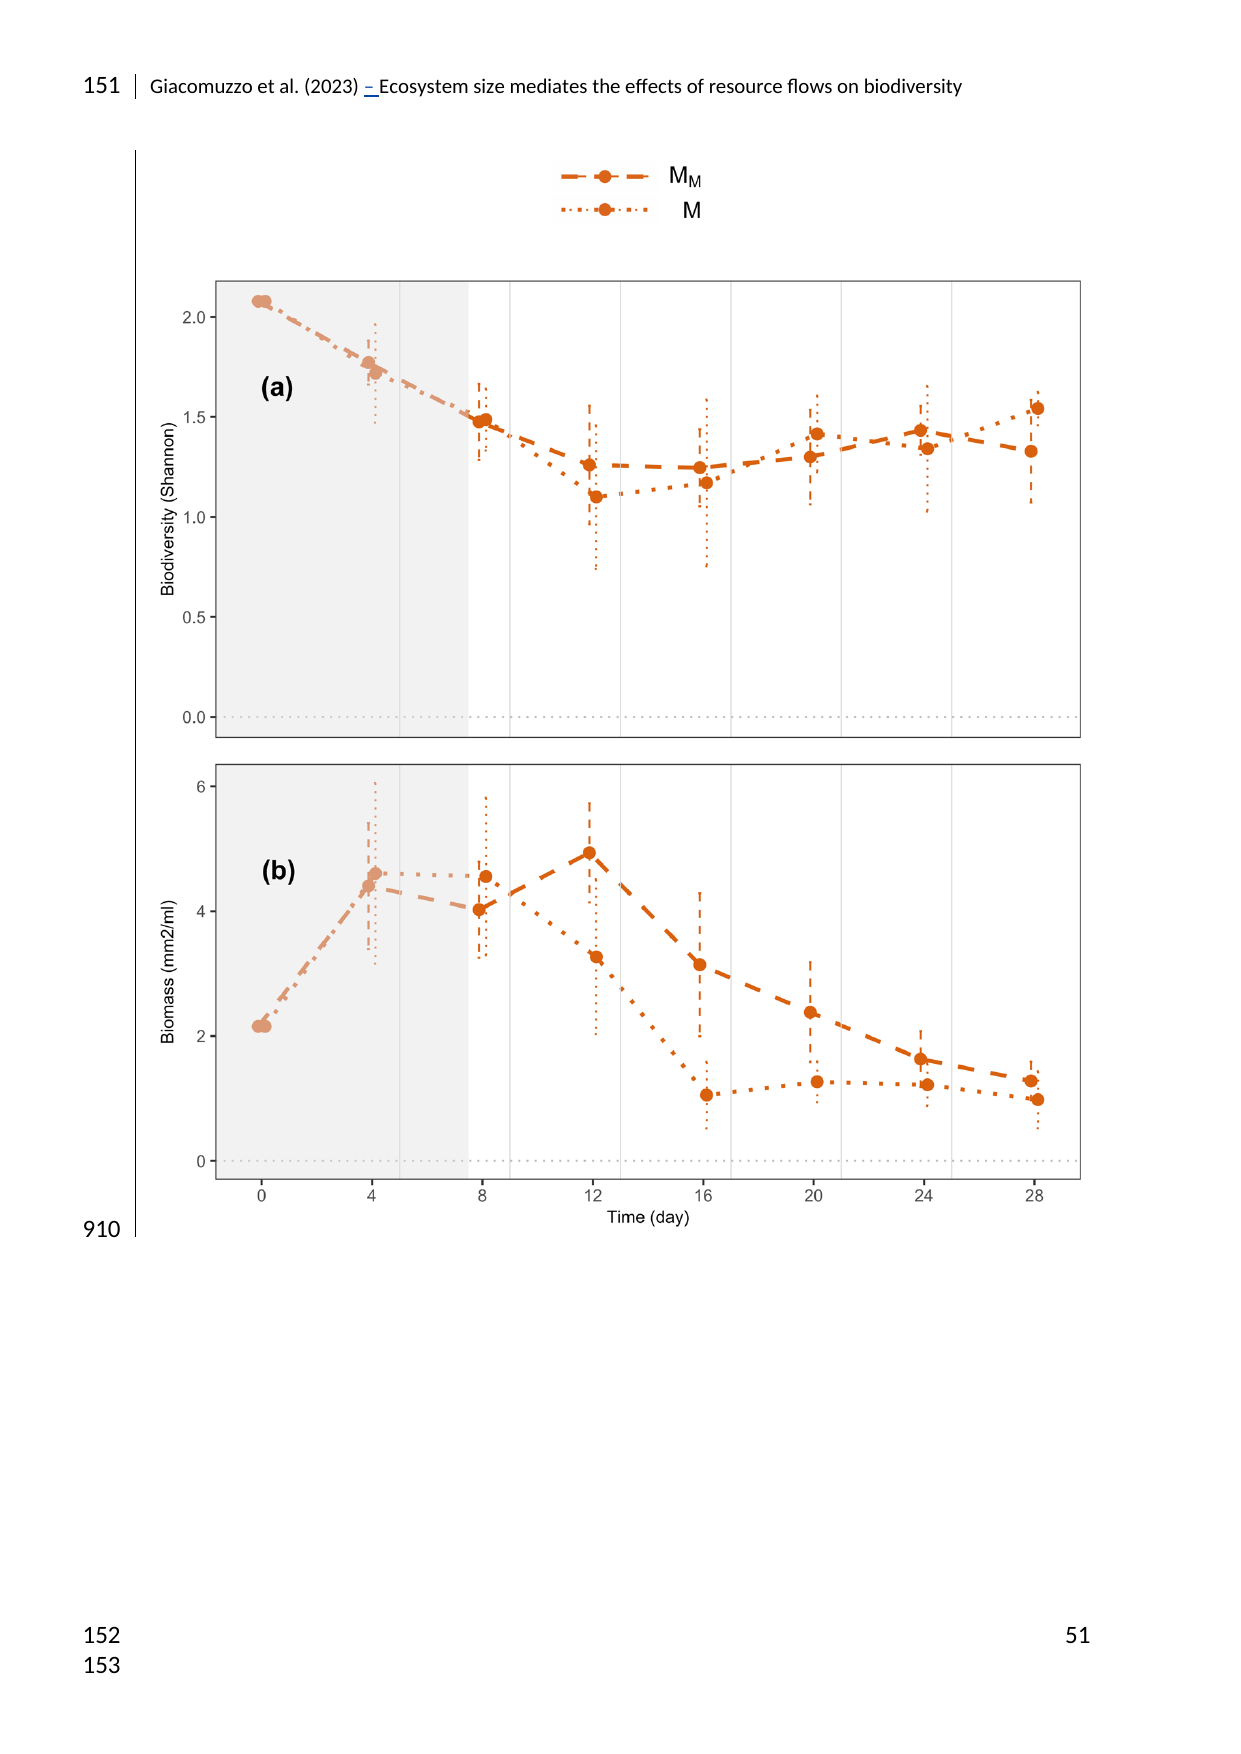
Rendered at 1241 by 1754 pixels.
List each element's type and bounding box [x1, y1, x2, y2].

picture [150, 150, 1091, 1237]
